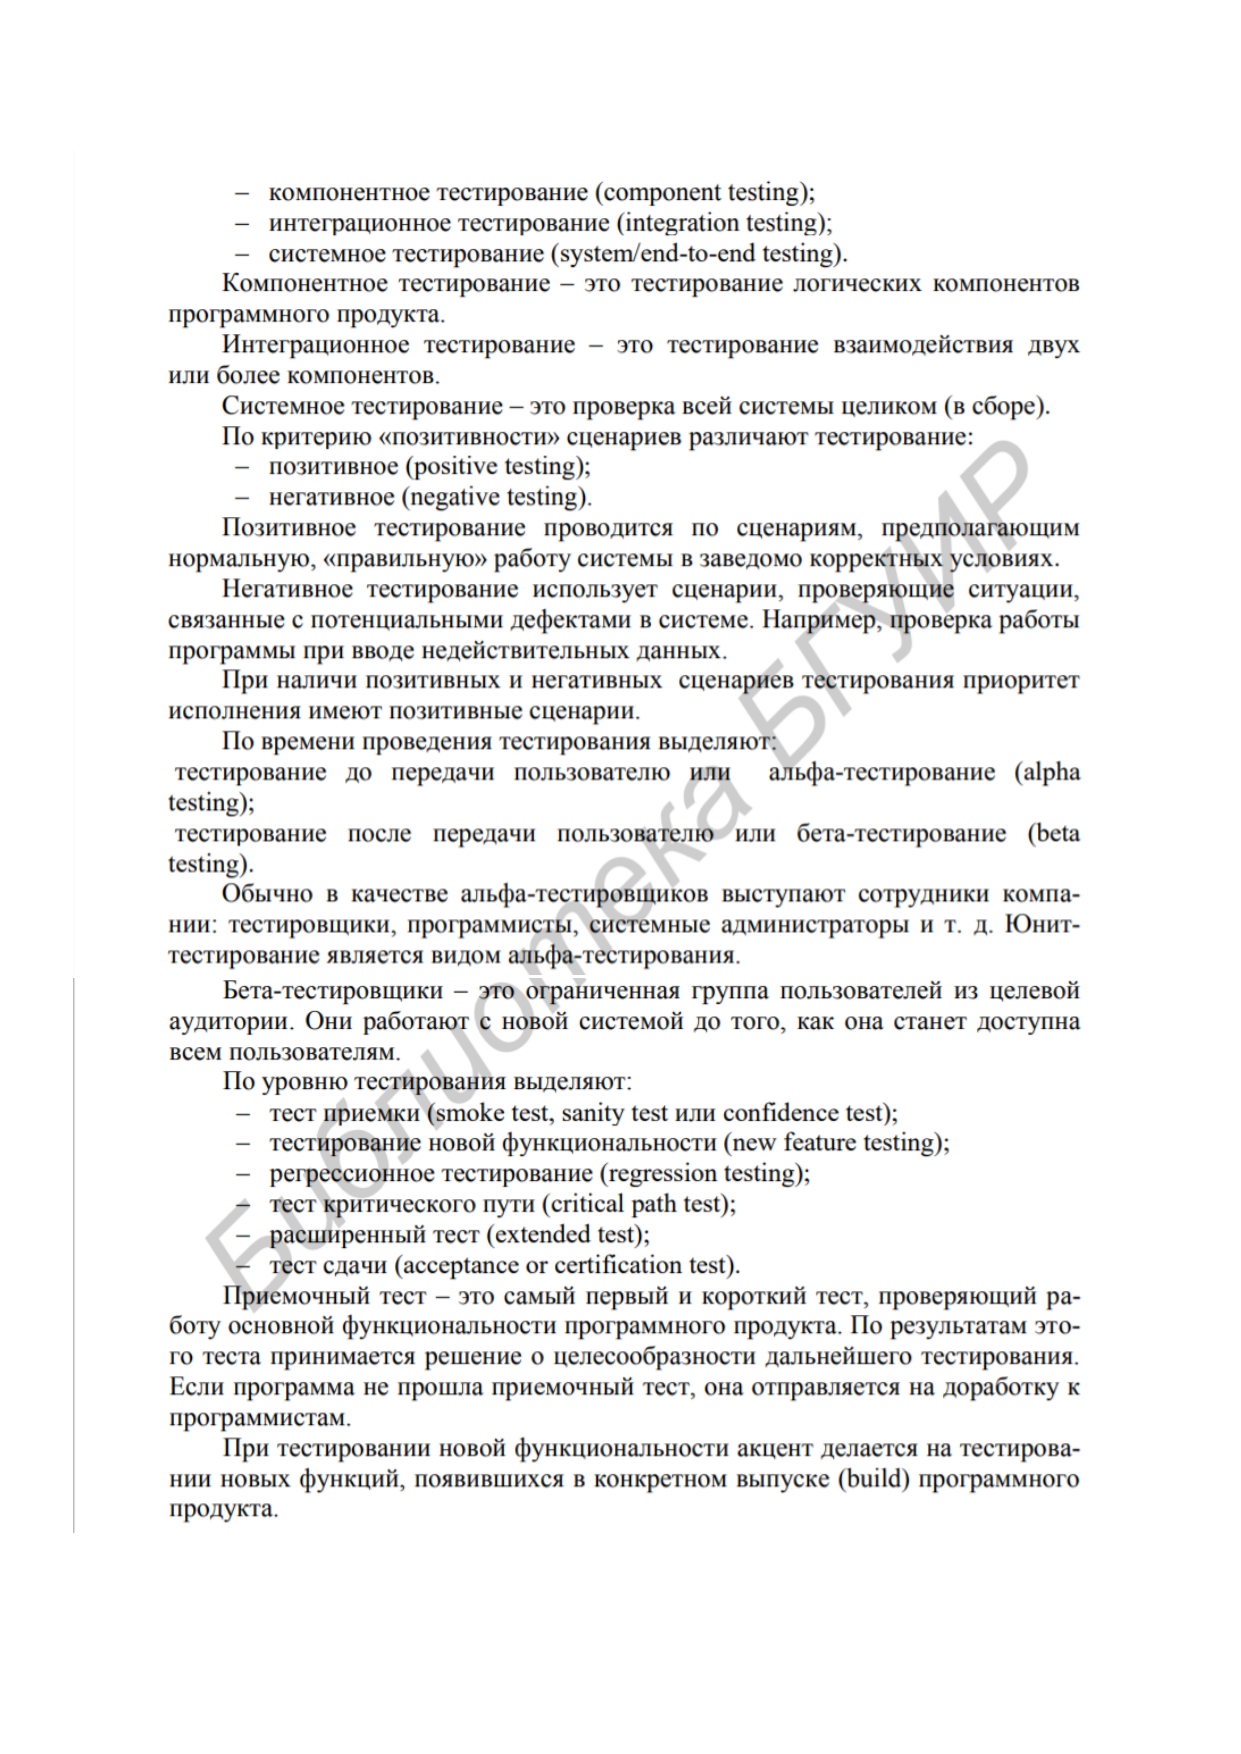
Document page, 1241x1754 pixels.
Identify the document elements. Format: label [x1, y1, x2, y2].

picture [73, 150, 1196, 975]
picture [73, 978, 1196, 1533]
